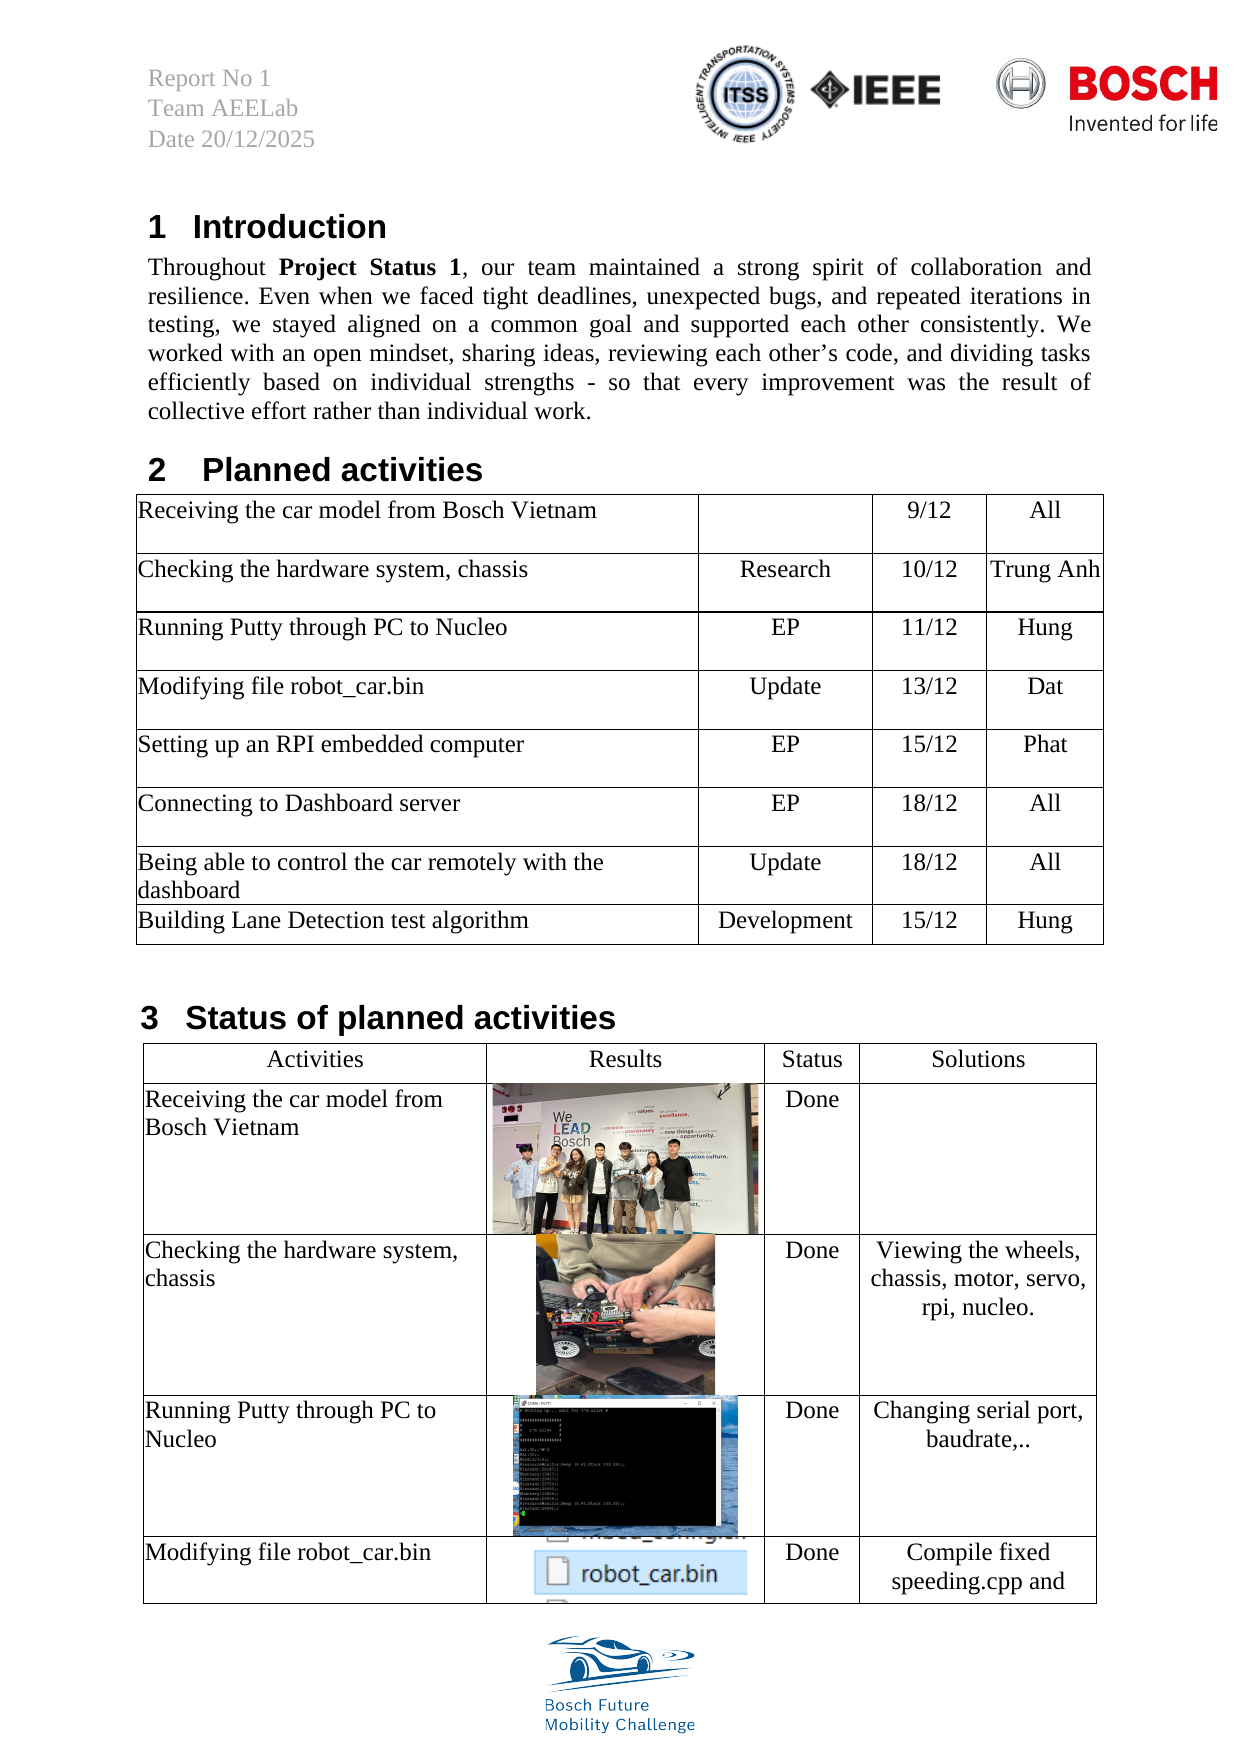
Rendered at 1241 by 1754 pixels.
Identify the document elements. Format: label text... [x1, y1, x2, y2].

table_cell Hung [987, 613, 1103, 670]
table_cell Receiving the car model from Bosch Vietnam [144, 1084, 486, 1234]
table_cell Running Putty through PC to Nucleo [144, 1396, 486, 1536]
table_cell [748, 1537, 764, 1603]
table_cell Checking the hardware system, chassis [144, 1235, 486, 1394]
picture [492, 1083, 759, 1536]
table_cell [860, 1537, 1096, 1603]
table_header Status [765, 1044, 859, 1083]
table_cell [487, 1235, 536, 1394]
table_cell Development [699, 905, 872, 944]
table_cell Done [765, 1537, 859, 1603]
table_header Results [487, 1044, 764, 1083]
table_cell Hung [987, 905, 1103, 944]
table_cell Checking the hardware system, chassis [137, 554, 698, 611]
table_cell [487, 1537, 503, 1603]
table_cell 11/12 [873, 613, 986, 670]
table_cell 18/12 [873, 788, 986, 846]
table_cell Done [765, 1235, 859, 1394]
table_header Activities [144, 1044, 486, 1083]
table_header 9/12 [873, 495, 986, 553]
table_cell Setting up an RPI embedded computer [137, 730, 698, 787]
table_cell Done [765, 1396, 859, 1536]
subtitle Introduction [148, 207, 1092, 246]
subtitle Planned activities [148, 449, 1092, 488]
table_cell Viewing the wheels, chassis, motor, servo, rpi, nucleo. [860, 1235, 1096, 1394]
table_cell Phat [987, 730, 1103, 787]
table_cell [759, 1084, 764, 1234]
table_cell [487, 1396, 513, 1536]
subtitle Status of planned activities [140, 998, 1092, 1037]
table_header All [987, 495, 1103, 553]
table_cell Connecting to Dashboard server [137, 788, 698, 846]
table_cell 15/12 [873, 730, 986, 787]
table_cell Being able to control the car remotely with the dashboard [137, 847, 698, 904]
table_cell 18/12 [873, 847, 986, 904]
table_cell 13/12 [873, 671, 986, 728]
table_header Solutions [860, 1044, 1096, 1083]
table_cell Update [699, 847, 872, 904]
table_cell All [987, 788, 1103, 846]
table_cell [860, 1084, 1096, 1234]
table_cell 10/12 [873, 554, 986, 611]
table_cell Dat [987, 671, 1103, 728]
picture [996, 58, 1218, 131]
table_cell Building Lane Detection test algorithm [137, 905, 698, 944]
table_cell Trung Anh [987, 554, 1103, 611]
table_cell Update [699, 671, 872, 728]
table_cell Research [699, 554, 872, 611]
table_cell [716, 1235, 764, 1394]
table_cell Modifying file robot_car.bin [137, 671, 698, 728]
picture [693, 43, 941, 147]
table_cell EP [699, 730, 872, 787]
table_cell Changing serial port, baudrate,.. [860, 1396, 1096, 1536]
table_cell Done [765, 1084, 859, 1234]
table_header [699, 495, 872, 553]
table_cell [144, 1537, 486, 1603]
table_cell 15/12 [873, 905, 986, 944]
table_header Receiving the car model from Bosch Vietnam [137, 495, 698, 553]
table_cell EP [699, 788, 872, 846]
picture [503, 1537, 748, 1603]
table_cell All [987, 847, 1103, 904]
text Throughout Project Status 1, our team maintained a strong spirit of collaboration and resilience. Even when we faced tight deadlines, unexpected bugs, and repeated iterations in testing, we stayed aligned on a common goal and supported each other consistently. We worked with an open mindset, sharing ideas, reviewing each other’s code, and dividing tasks efficiently based on individual strengths - so that every improvement was the result of collective effort rather than individual work. [148, 252, 1092, 424]
table_cell Running Putty through PC to Nucleo [137, 613, 698, 670]
table_cell EP [699, 613, 872, 670]
table_cell [738, 1396, 764, 1536]
table_cell [487, 1084, 492, 1234]
